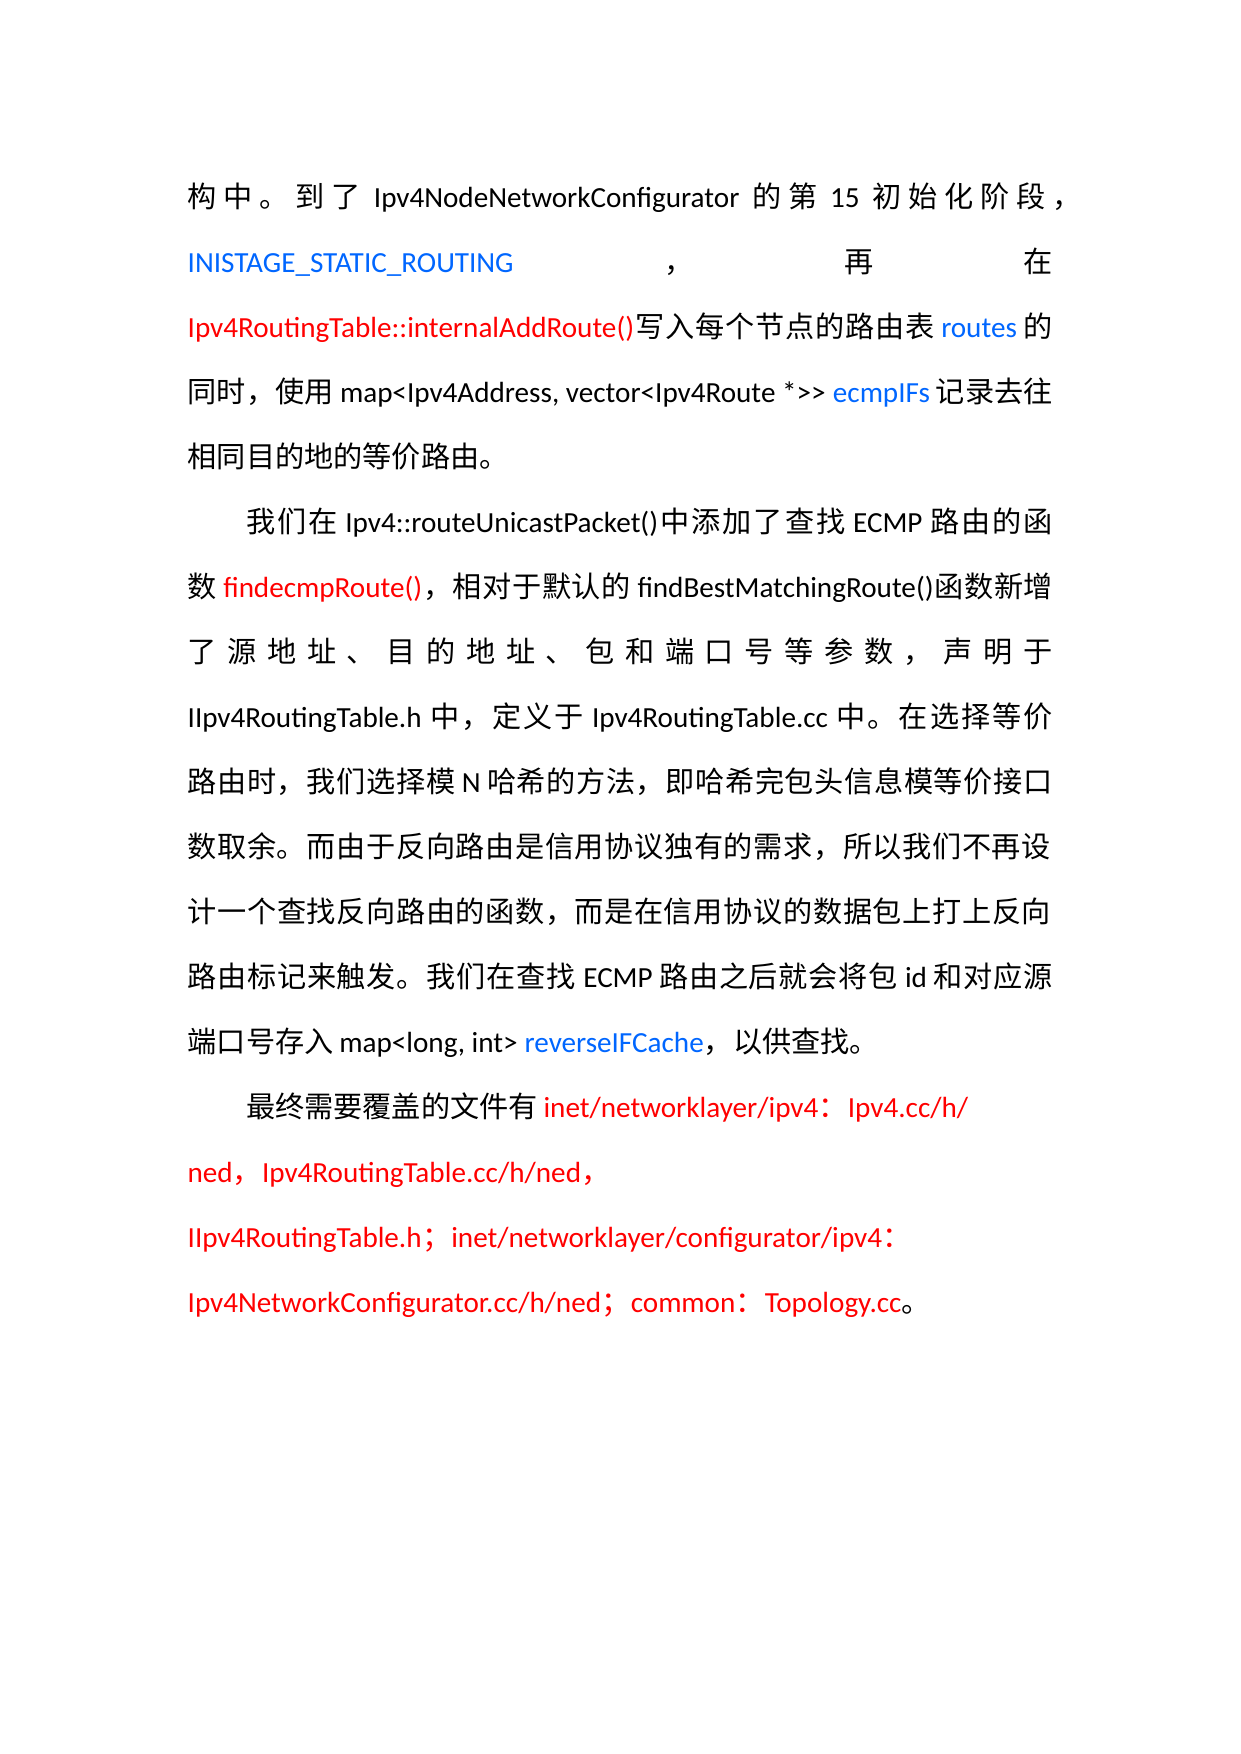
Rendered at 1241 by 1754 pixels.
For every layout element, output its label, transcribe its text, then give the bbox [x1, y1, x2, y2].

text 最终需要覆盖的文件有inet/networklayer/ipv4：Ipv4.cc/h/ned，Ipv4RoutingTable.cc/h/ned， IIpv4RoutingTable.h；inet/networklayer/configurator/ipv4：Ipv4NetworkConfigurator.cc/h/ned；common：Topology.cc。 [187, 1072, 1053, 1332]
text 我们在Ipv4::routeUnicastPacket()中添加了查找ECMP路由的函数findecmpRoute()，相对于默认的findBestMatchingRoute()函数新增了源地址、目的地址、包和端口号等参数，声明于IIpv4RoutingTable.h中，定义于Ipv4RoutingTable.cc中。在选择等价路由时，我们选择模N哈希的方法，即哈希完包头信息模等价接口数取余。而由于反向路由是信用协议独有的需求，所以我们不再设计一个查找反向路由的函数，而是在信用协议的数据包上打上反向路由标记来触发。我们在查找ECMP路由之后就会将包id和对应源端口号存入map<long, int> reverseIFCache，以供查找。 [187, 487, 1053, 1072]
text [187, 162, 1053, 487]
